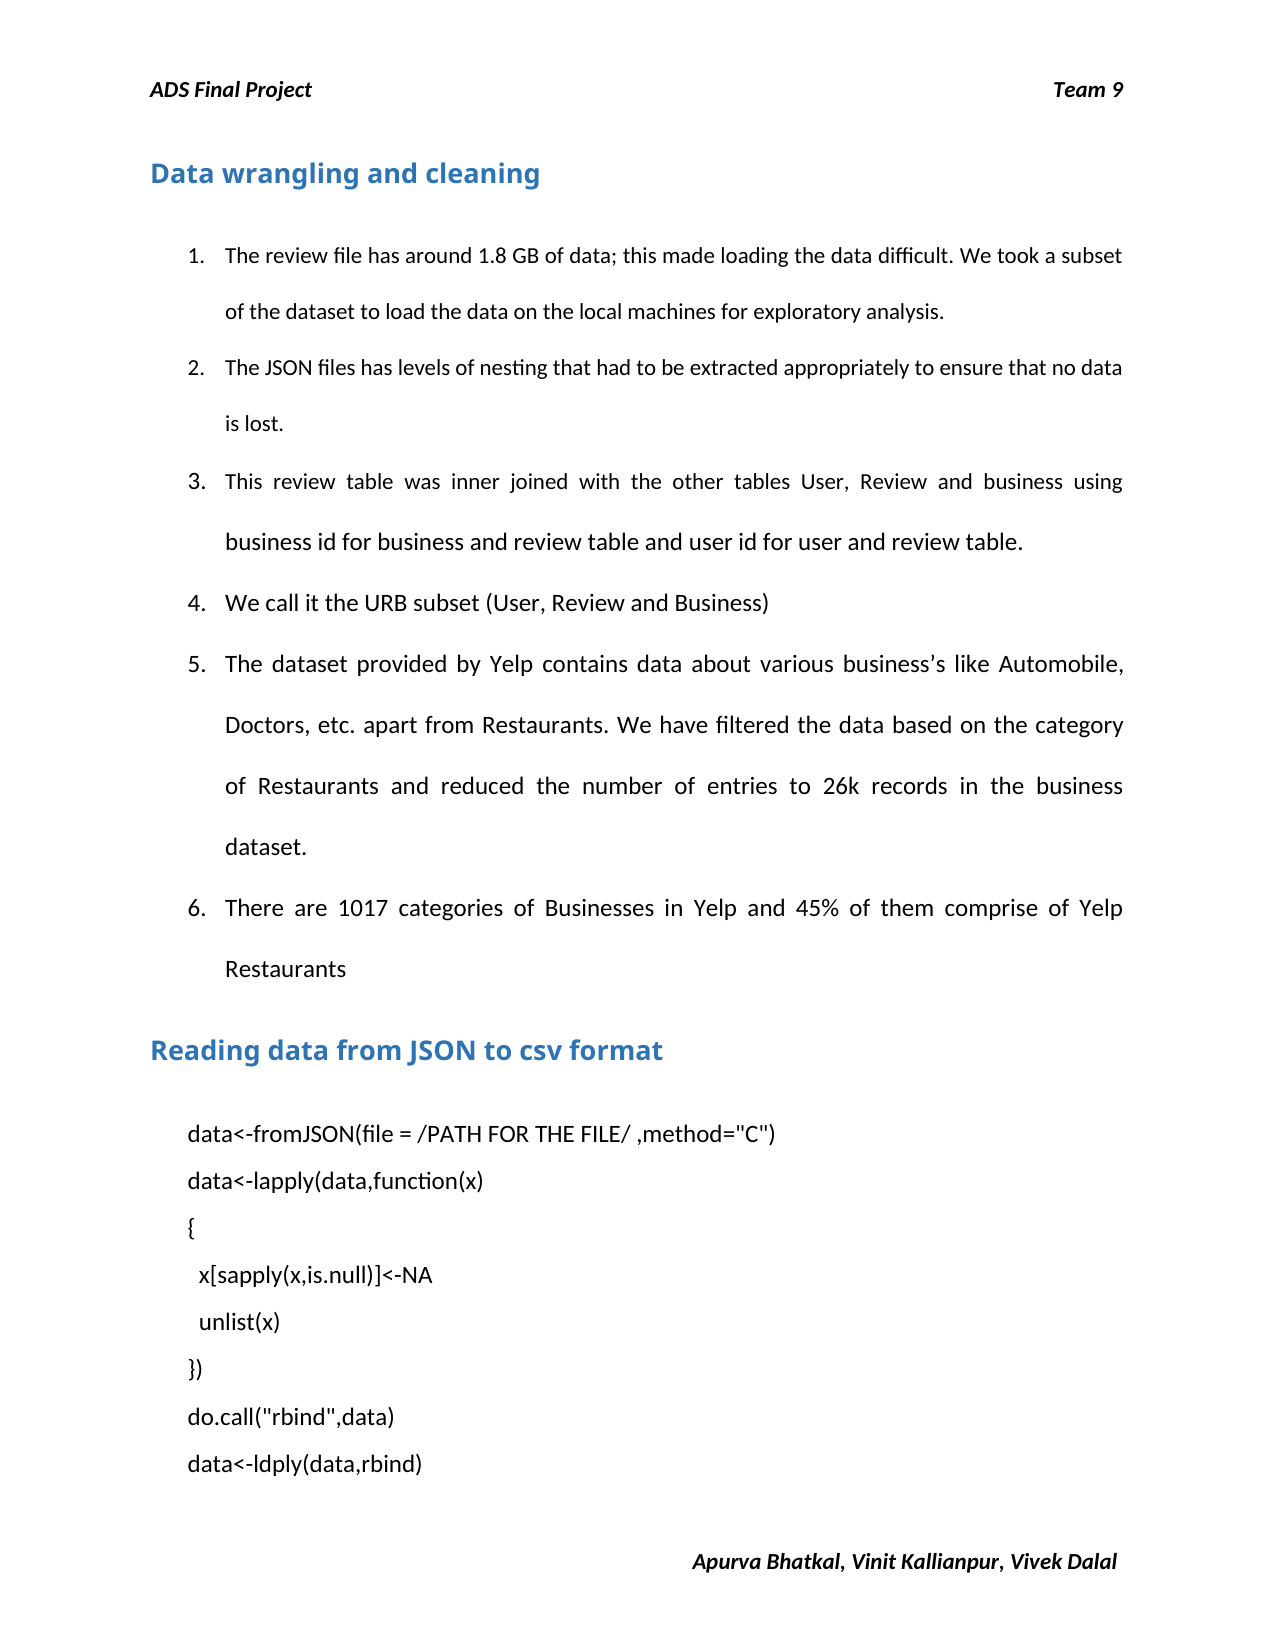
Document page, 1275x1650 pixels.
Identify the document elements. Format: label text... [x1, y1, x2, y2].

text x[sapply(x,is.null)]<-NA [187, 1259, 1125, 1290]
text }) [187, 1354, 1125, 1384]
text { [187, 1212, 1125, 1243]
text data<-fromJSON(file = /PATH FOR THE FILE/ ,method="C") [187, 1118, 1125, 1148]
subtitle Reading data from JSON to csv format [150, 1031, 1125, 1068]
subtitle Data wrangling and cleaning [150, 154, 1125, 191]
text unlist(x) [187, 1306, 1125, 1337]
list There are 1017 categories of Businesses in Yelp and 45% of them comprise of Yelp Restaurants [187, 892, 1125, 984]
text data<-lapply(data,function(x) [187, 1165, 1125, 1195]
text data<-ldply(data,rbind) [187, 1448, 1125, 1478]
list We call it the URB subset (User, Review and Business) [187, 587, 1125, 618]
list The JSON files has levels of nesting that had to be extracted appropriately to ensure that no data is lost. [187, 353, 1125, 437]
text do.call("rbind",data) [187, 1401, 1125, 1431]
list The review file has around 1.8 GB of data; this made loading the data difficult. We took a subset of the dataset to load the data on the local machines for exploratory analysis. [187, 241, 1125, 325]
list This review table was inner joined with the other tables User, Review and business using business id for business and review table and user id for user and review table. [187, 465, 1125, 557]
list The dataset provided by Yelp contains data about various business’s like Automobile, Doctors, etc. apart from Restaurants. We have filtered the data based on the category of Restaurants and reduced the number of entries to 26k records in the business dataset. [187, 648, 1125, 862]
